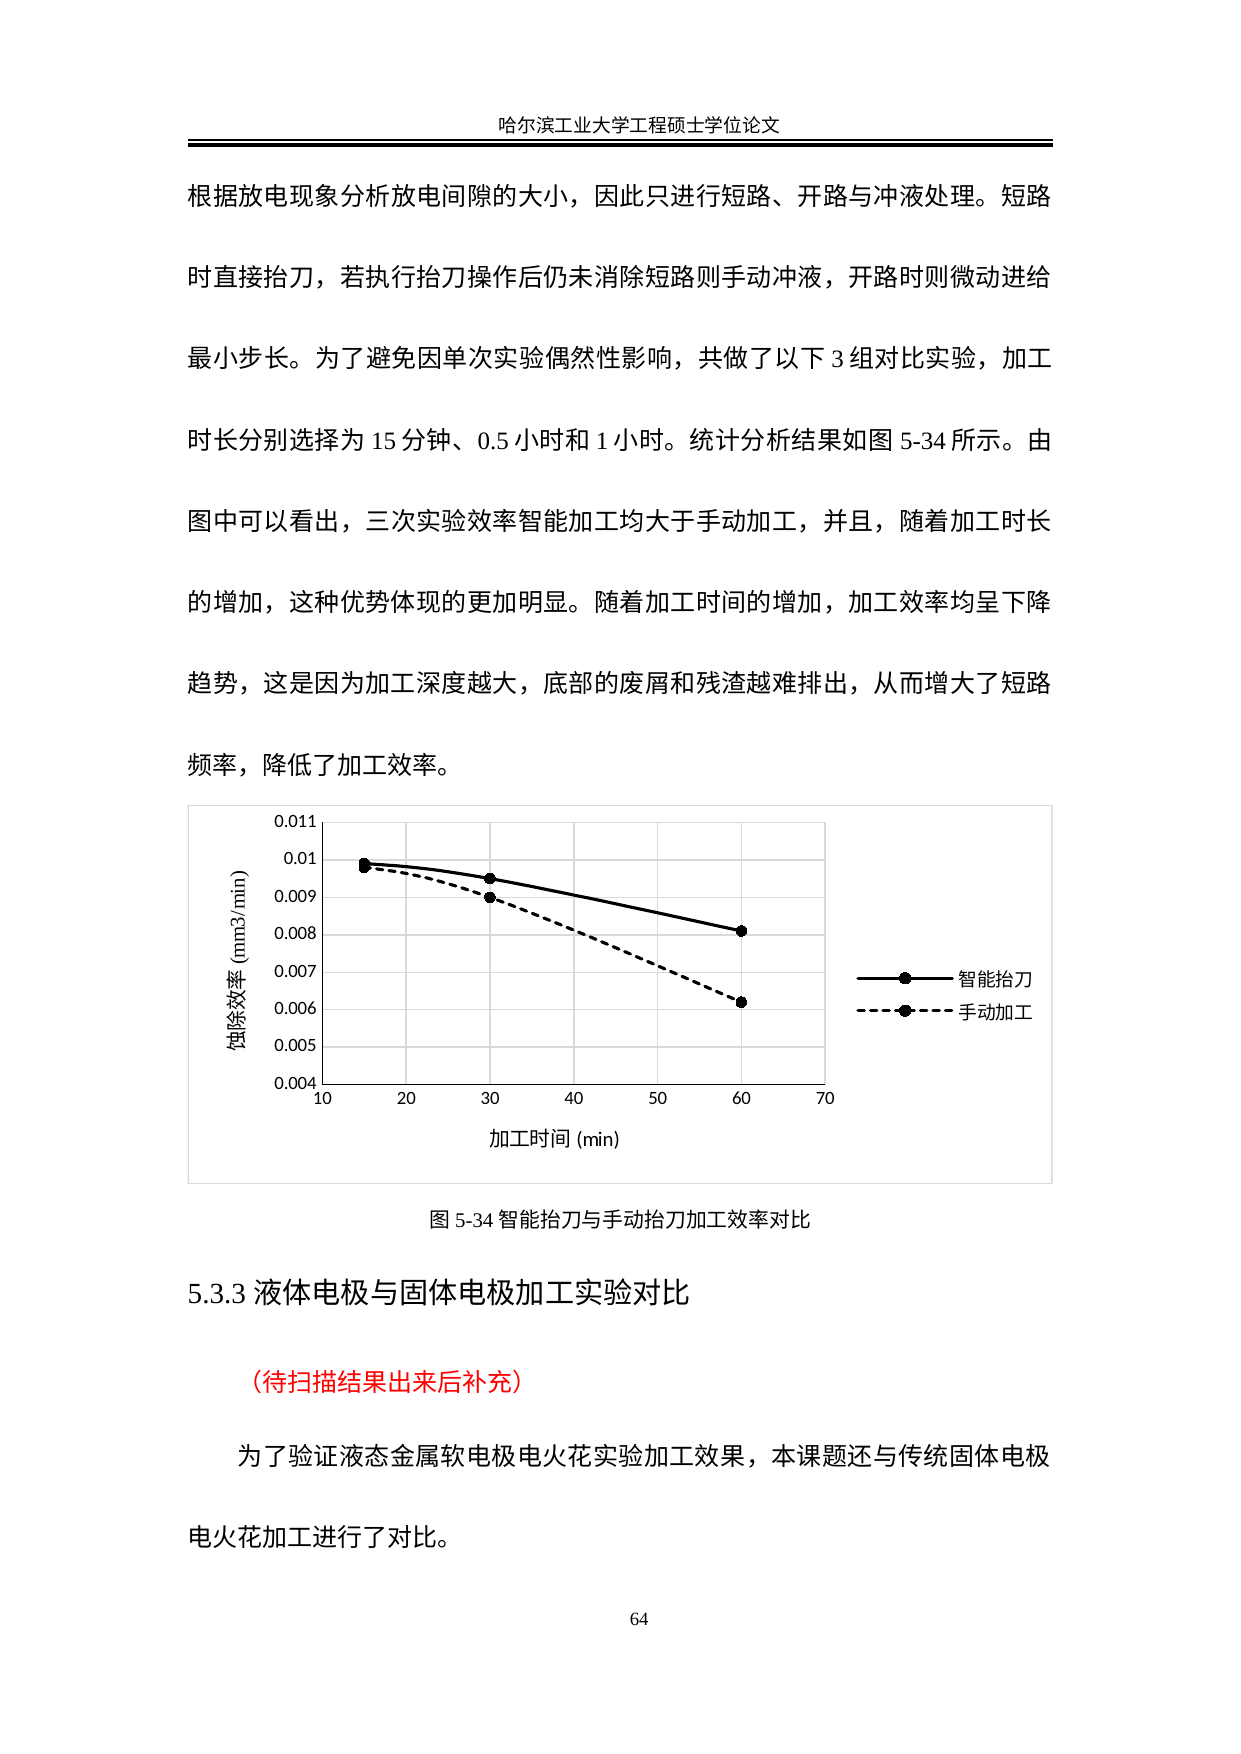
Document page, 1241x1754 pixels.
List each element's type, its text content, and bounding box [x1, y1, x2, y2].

text 为了验证液态金属软电极电火花实验加工效果，本课题还与传统固体电极电火花加工进行了对比。 [187, 1422, 1053, 1568]
text （待扫描结果出来后补充） [187, 1348, 1053, 1413]
subtitle 液体电极与固体电极加工实验对比 [187, 1258, 1053, 1323]
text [187, 162, 1053, 796]
